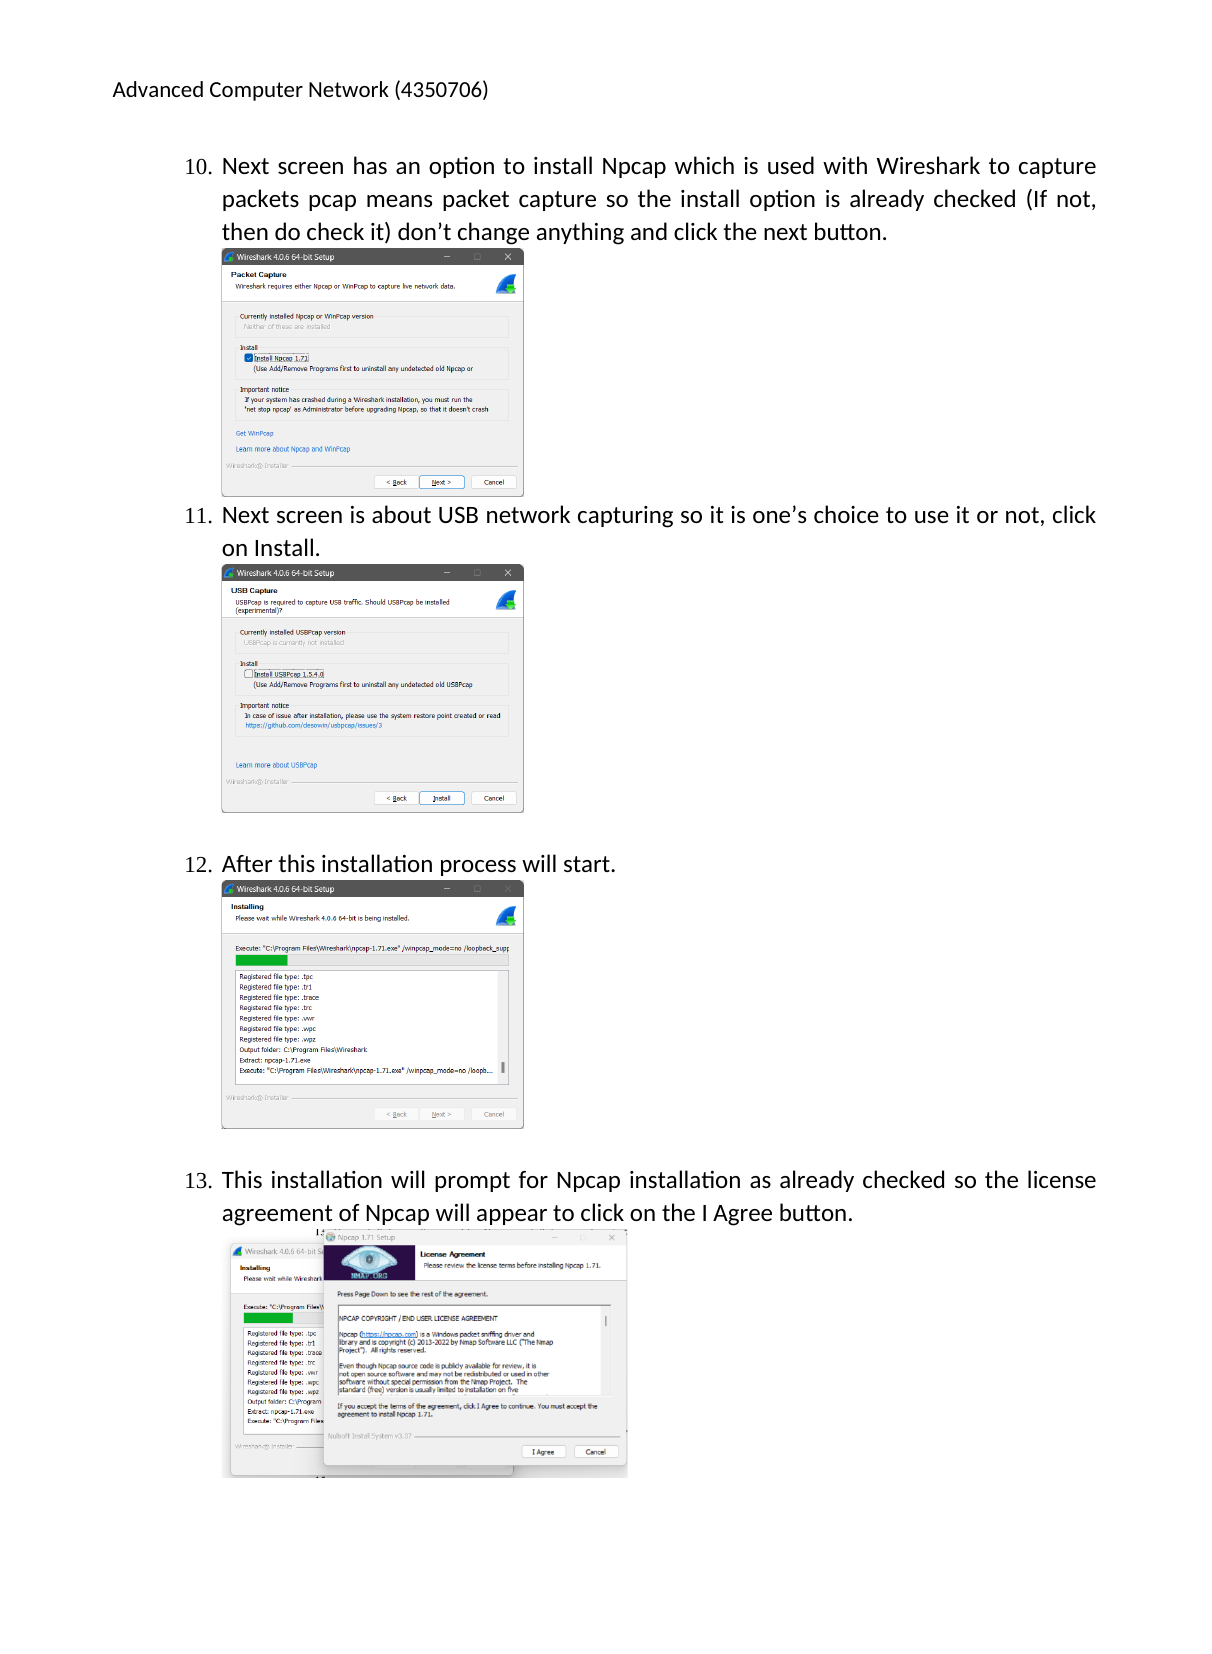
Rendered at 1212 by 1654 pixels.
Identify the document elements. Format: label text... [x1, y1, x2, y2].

list This installation will prompt for Npcap installation as already checked so the license agreement of Npcap will appear to click on the I Agree button. [184, 1164, 1099, 1227]
list Next screen has an option to install Npcap which is used with Wireshark to capture packets pcap means packet capture so the install option is already checked (If not, then do check it) don’t change anything and click the next button. [184, 150, 1099, 246]
list After this installation process will start. [184, 848, 1099, 878]
picture [221, 1229, 628, 1478]
picture [221, 880, 524, 1129]
list Next screen is about USB network capturing so it is one’s choice to use it or not, click on Install. [184, 499, 1099, 562]
picture [221, 564, 524, 813]
picture [221, 248, 524, 497]
